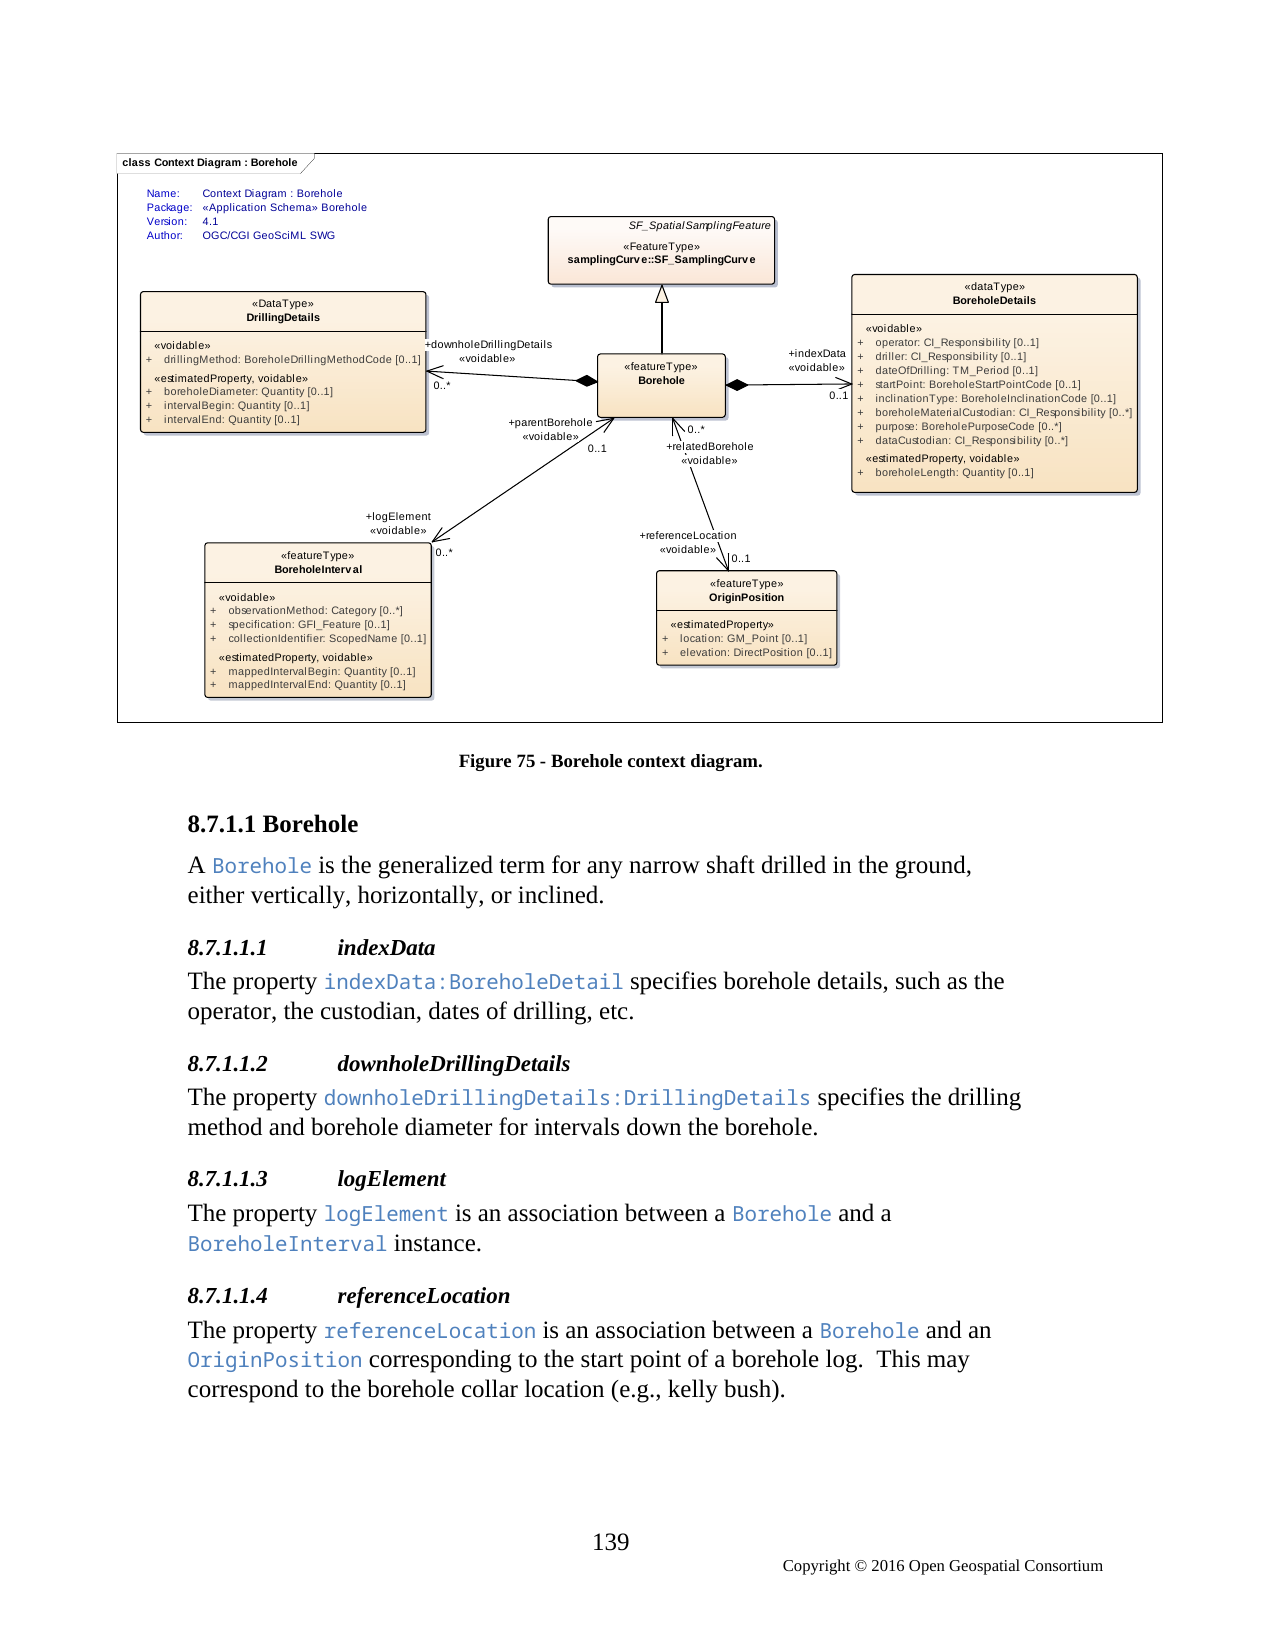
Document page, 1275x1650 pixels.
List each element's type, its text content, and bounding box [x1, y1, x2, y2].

subtitle downholeDrillingDetails [187, 1050, 1034, 1076]
subtitle referenceLocation [187, 1282, 1034, 1308]
subtitle Borehole [187, 809, 1034, 838]
text The property downholeDrillingDetails:DrillingDetails specifies the drilling method and borehole diameter for intervals down the borehole. [187, 1082, 1034, 1141]
text The property referenceLocation is an association between a Borehole and an OriginPosition corresponding to the start point of a borehole log. This may correspond to the borehole collar location (e.g., kelly bush). [187, 1315, 1034, 1402]
text A Borehole is the generalized term for any narrow shaft drilled in the ground, either vertically, horizontally, or inclined. [187, 851, 1034, 909]
text The property indexData:BoreholeDetail specifies borehole details, such as the operator, the custodian, dates of drilling, etc. [187, 966, 1034, 1025]
text Figure 75 - Borehole context diagram. [187, 750, 1034, 772]
text The property logElement is an association between a Borehole and a BoreholeInterval instance. [187, 1198, 1034, 1257]
subtitle indexData [187, 934, 1034, 960]
subtitle logElement [187, 1166, 1034, 1192]
